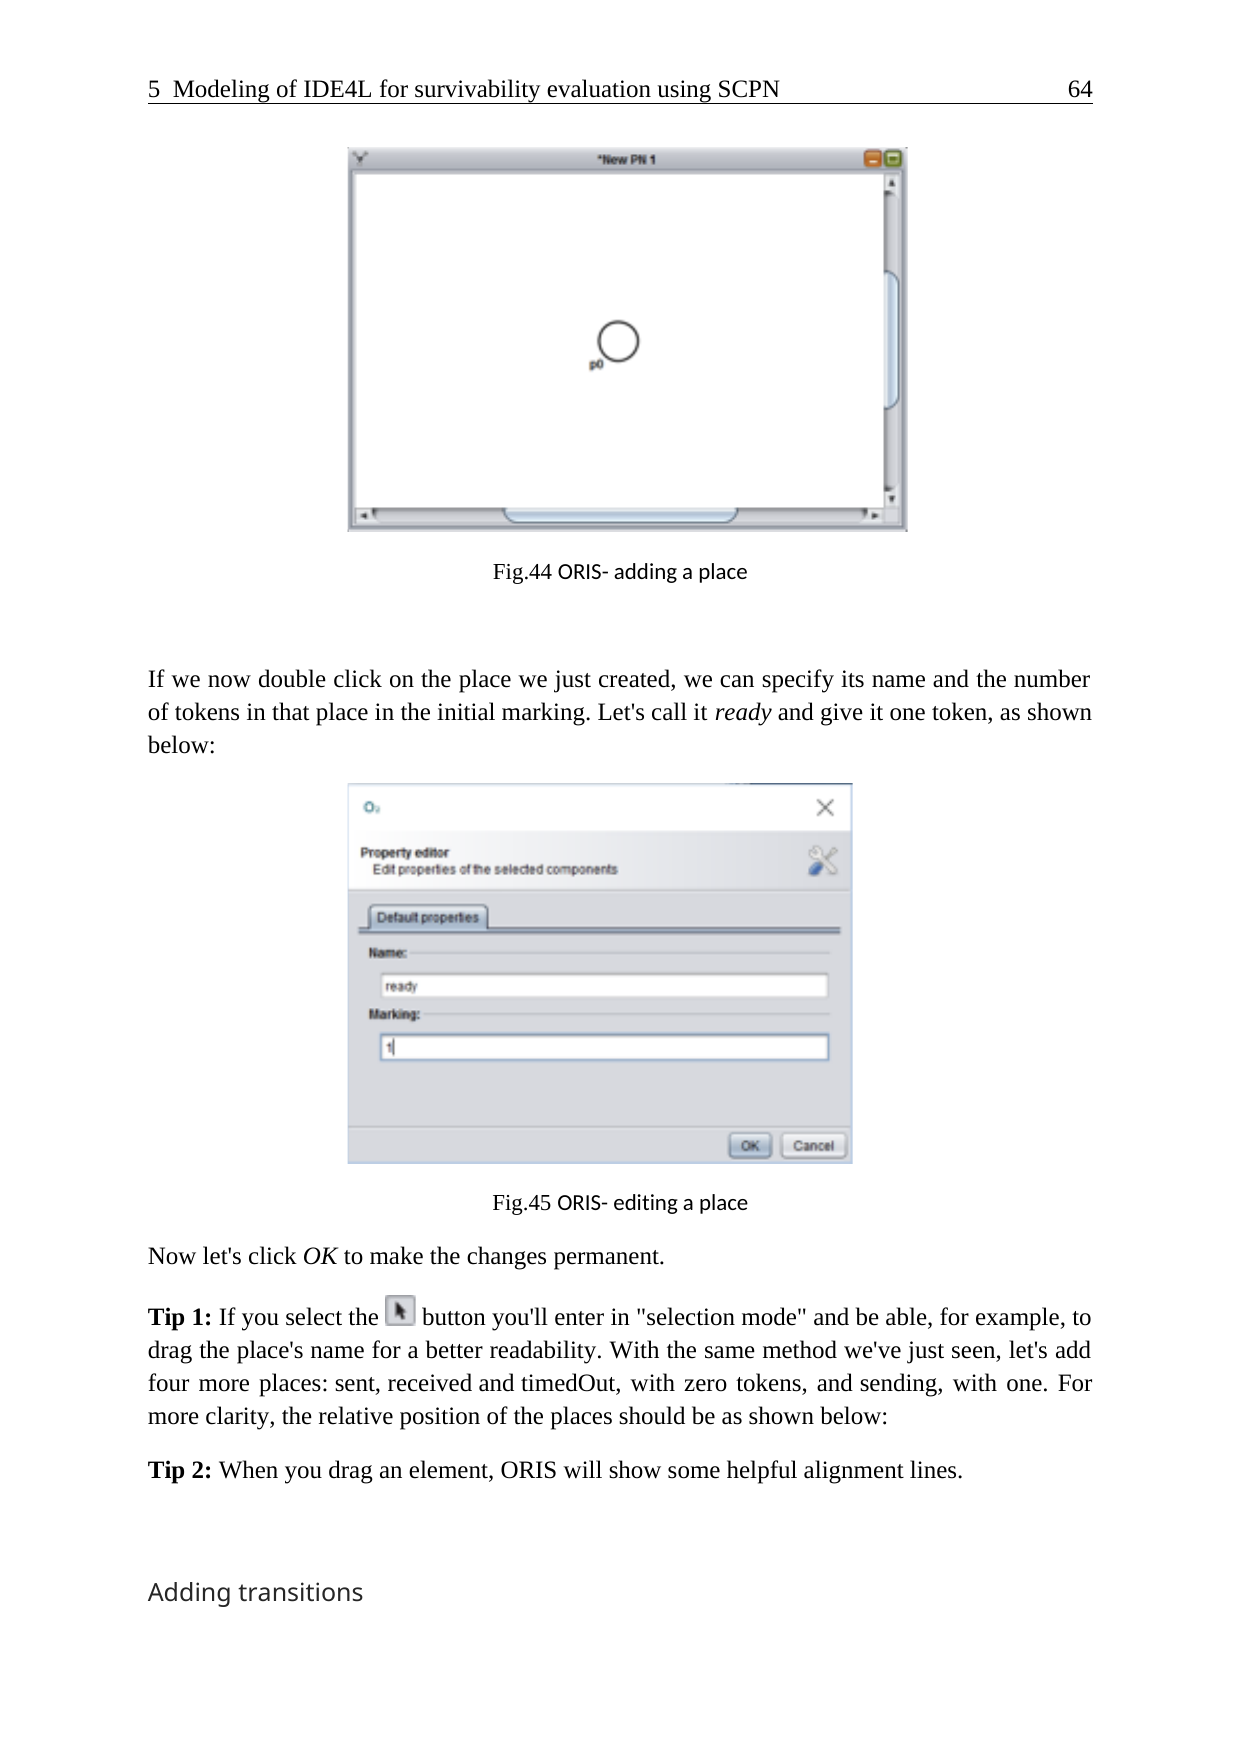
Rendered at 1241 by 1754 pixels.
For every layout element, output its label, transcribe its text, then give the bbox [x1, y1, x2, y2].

text Now let's click OK to make the changes permanent. [148, 1241, 1093, 1270]
picture [385, 1295, 416, 1326]
picture [347, 147, 908, 532]
text Tip 2: When you drag an element, ORIS will show some helpful alignment lines. [148, 1455, 1093, 1484]
text Tip 1: If you select the button you'll enter in "selection mode" and be able, for example, to drag the place's name for a better readability. With the same method we've just seen, let's add four more places: sent, received and timedOut, with zero tokens, and sending, with one. For more clarity, the relative position of the places should be as shown below: [148, 1295, 1093, 1430]
text If we now double click on the place we just created, we can specify its name and the number of tokens in that place in the initial marking. Let's call it ready and give it one token, as shown below: [148, 664, 1093, 758]
text Adding transitions [148, 1569, 1093, 1609]
text Fig.45 ORIS- editing a place [148, 1188, 1093, 1216]
picture [347, 783, 853, 1164]
text Fig.44 ORIS- adding a place [148, 557, 1093, 585]
